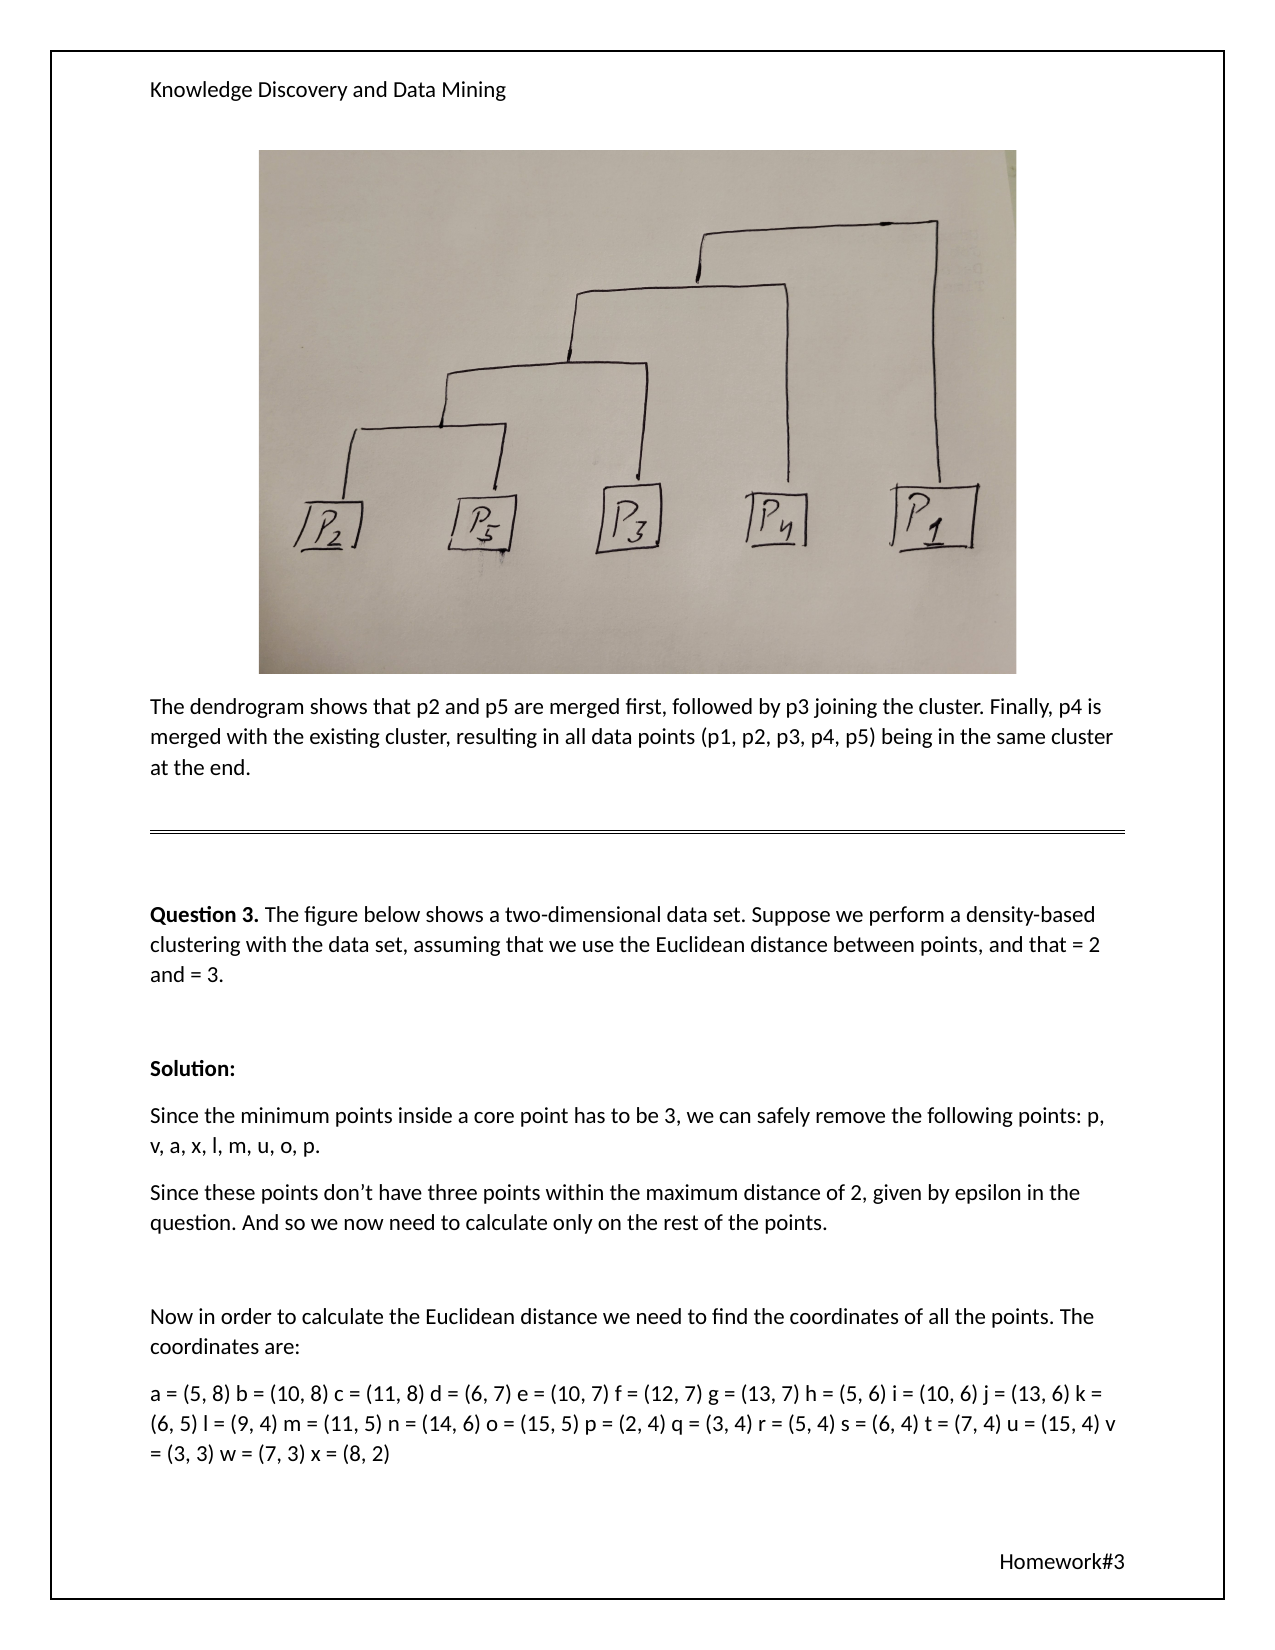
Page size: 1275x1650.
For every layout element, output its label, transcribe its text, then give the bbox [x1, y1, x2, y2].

text Since the minimum points inside a core point has to be 3, we can safely remove the following points: p, v, a, x, l, m, u, o, p. [150, 1101, 1125, 1159]
text Question 3. The figure below shows a two-dimensional data set. Suppose we perform a density-based clustering with the data set, assuming that we use the Euclidean distance between points, and that = 2 and = 3. [150, 900, 1125, 988]
text Now in order to calculate the Euclidean distance we need to find the coordinates of all the points. The coordinates are: [150, 1302, 1125, 1360]
text Since these points don’t have three points within the maximum distance of 2, given by epsilon in the question. And so we now need to calculate only on the rest of the points. [150, 1178, 1125, 1236]
picture [258, 150, 1017, 674]
text The dendrogram shows that p2 and p5 are merged first, followed by p3 joining the cluster. Finally, p4 is merged with the existing cluster, resulting in all data points (p1, p2, p3, p4, p5) being in the same cluster at the end. [150, 692, 1125, 781]
text a = (5, 8) b = (10, 8) c = (11, 8) d = (6, 7) e = (10, 7) f = (12, 7) g = (13, 7) h = (5, 6) i = (10, 6) j = (13, 6) k = (6, 5) l = (9, 4) m = (11, 5) n = (14, 6) o = (15, 5) p = (2, 4) q = (3, 4) r = (5, 4) s = (6, 4) t = (7, 4) u = (15, 4) v = (3, 3) w = (7, 3) x = (8, 2) [150, 1379, 1125, 1468]
text Solution: [150, 1054, 1125, 1082]
